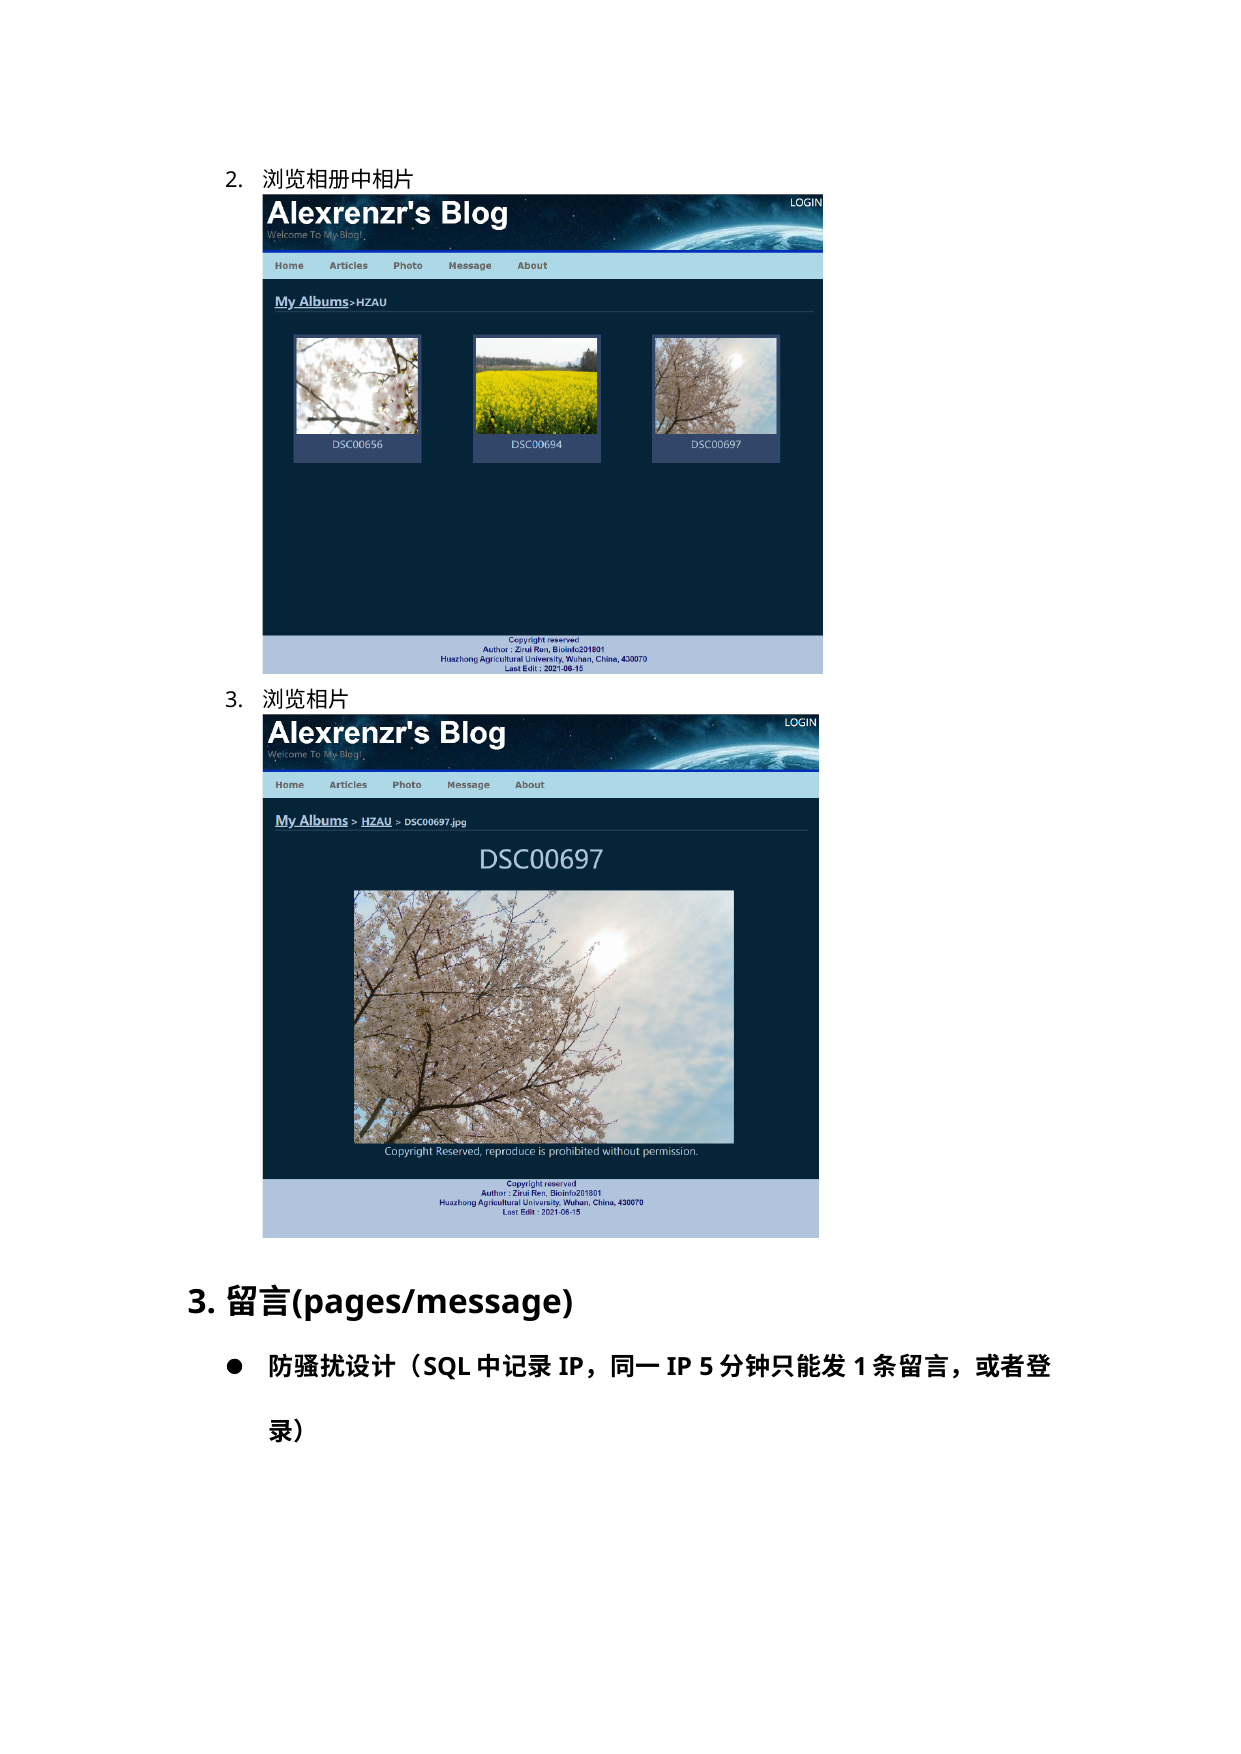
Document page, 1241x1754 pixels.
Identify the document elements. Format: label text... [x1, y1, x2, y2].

list 浏览相册中相片 [225, 162, 1053, 194]
picture [262, 714, 819, 1238]
picture [791, 714, 799, 719]
list 留言(pages/message) [187, 1267, 1053, 1332]
list 浏览相片 [225, 682, 1053, 714]
picture [262, 194, 823, 674]
list 防骚扰设计（SQL中记录IP，同一IP 5分钟只能发1条留言，或者登录） [225, 1332, 1053, 1462]
